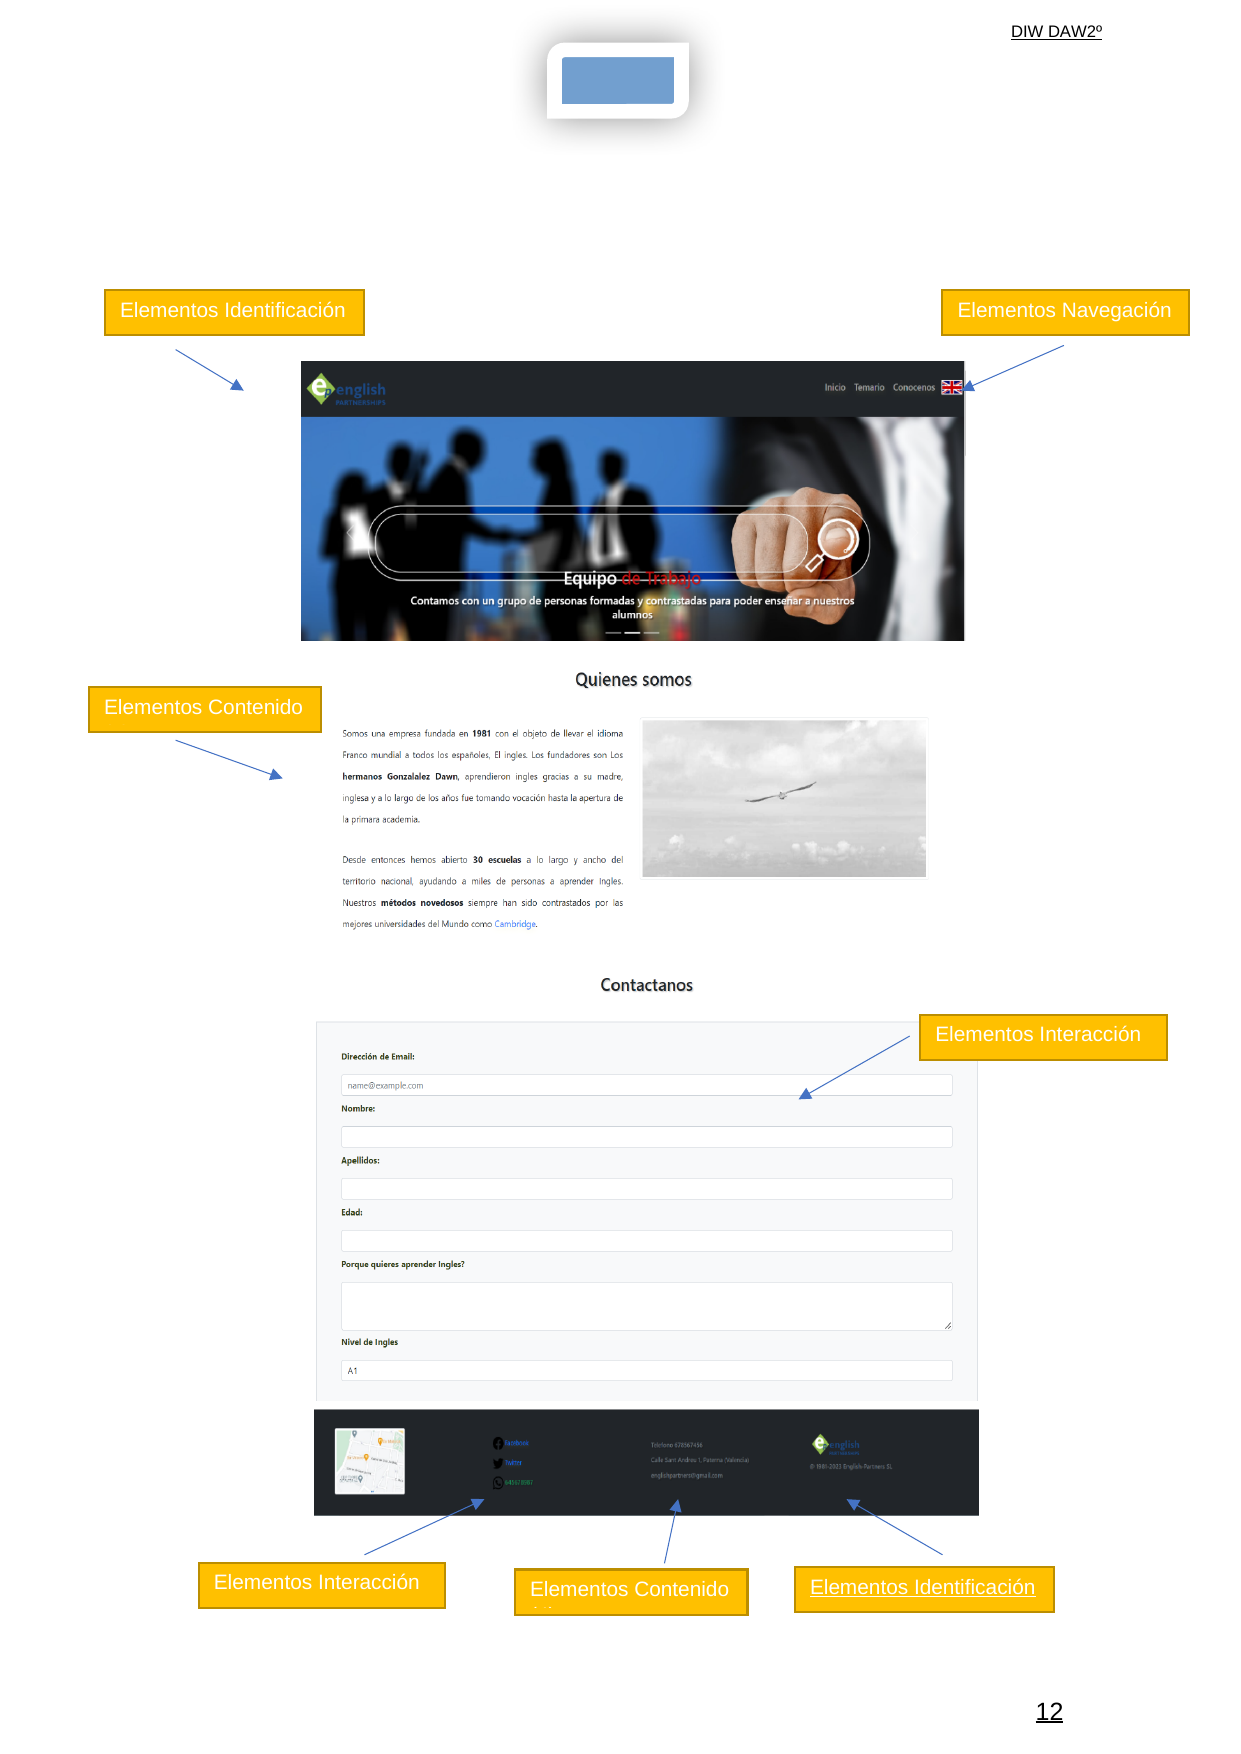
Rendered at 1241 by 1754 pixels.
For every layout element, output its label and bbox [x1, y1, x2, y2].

picture [271, 361, 1012, 1516]
